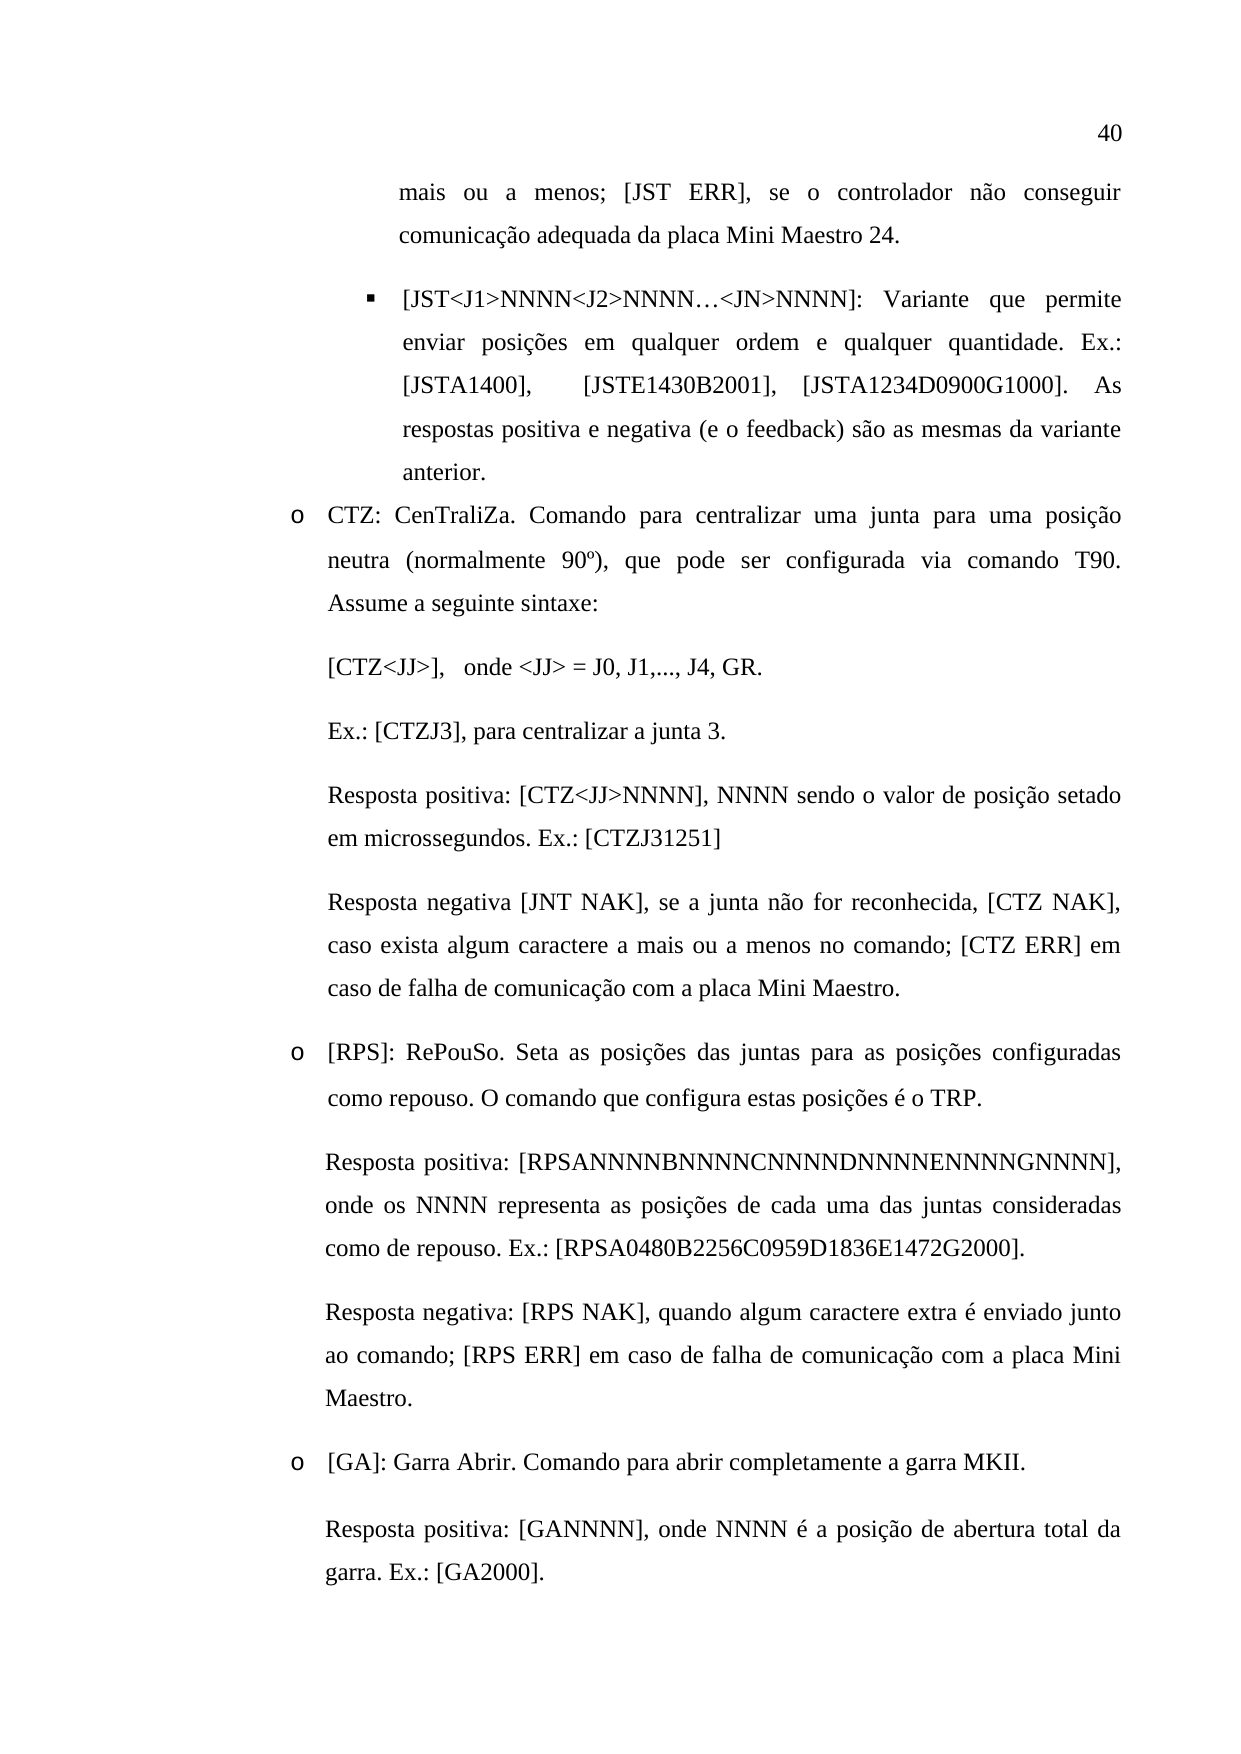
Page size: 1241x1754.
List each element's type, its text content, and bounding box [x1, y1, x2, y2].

list [RPS]: RePouSo. Seta as posições das juntas para as posições configuradas como repouso. O comando que configura estas posições é o TRP. [290, 1037, 1122, 1111]
text Resposta negativa [JNT NAK], se a junta não for reconhecida, [CTZ NAK], caso exista algum caractere a mais ou a menos no comando; [CTZ ERR] em caso de falha de comunicação com a placa Mini Maestro. [327, 887, 1122, 1002]
list [GA]: Garra Abrir. Comando para abrir completamente a garra MKII. [290, 1447, 1122, 1478]
text [CTZ<JJ>], onde <JJ> = J0, J1,..., J4, GR. [327, 652, 1122, 681]
text Resposta negativa: [RPS NAK], quando algum caractere extra é enviado junto ao comando; [RPS ERR] em caso de falha de comunicação com a placa Mini Maestro. [325, 1297, 1122, 1412]
text Resposta positiva: [RPSANNNNBNNNNCNNNNDNNNNENNNNGNNNN], onde os NNNN representa as posições de cada uma das juntas consideradas como de repouso. Ex.: [RPSA0480B2256C0959D1836E1472G2000]. [325, 1147, 1122, 1262]
text Resposta positiva: [CTZ<JJ>NNNN], NNNN sendo o valor de posição setado em microssegundos. Ex.: [CTZJ31251] [327, 780, 1122, 852]
list [JST<J1>NNNN<J2>NNNN…<JN>NNNN]: Variante que permite enviar posições em qualquer ordem e qualquer quantidade. Ex.: [JSTA1400], [JSTE1430B2001], [JSTA1234D0900G1000]. As respostas positiva e negativa (e o feedback) são as mesmas da variante anterior. [365, 284, 1122, 486]
text Resposta positiva: [GANNNN], onde NNNN é a posição de abertura total da garra. Ex.: [GA2000]. [325, 1514, 1122, 1586]
text Ex.: [CTZJ3], para centralizar a junta 3. [327, 716, 1122, 745]
list CTZ: CenTraliZa. Comando para centralizar uma junta para uma posição neutra (normalmente 90º), que pode ser configurada via comando T90. Assume a seguinte sintaxe: [290, 500, 1122, 617]
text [398, 177, 1122, 249]
